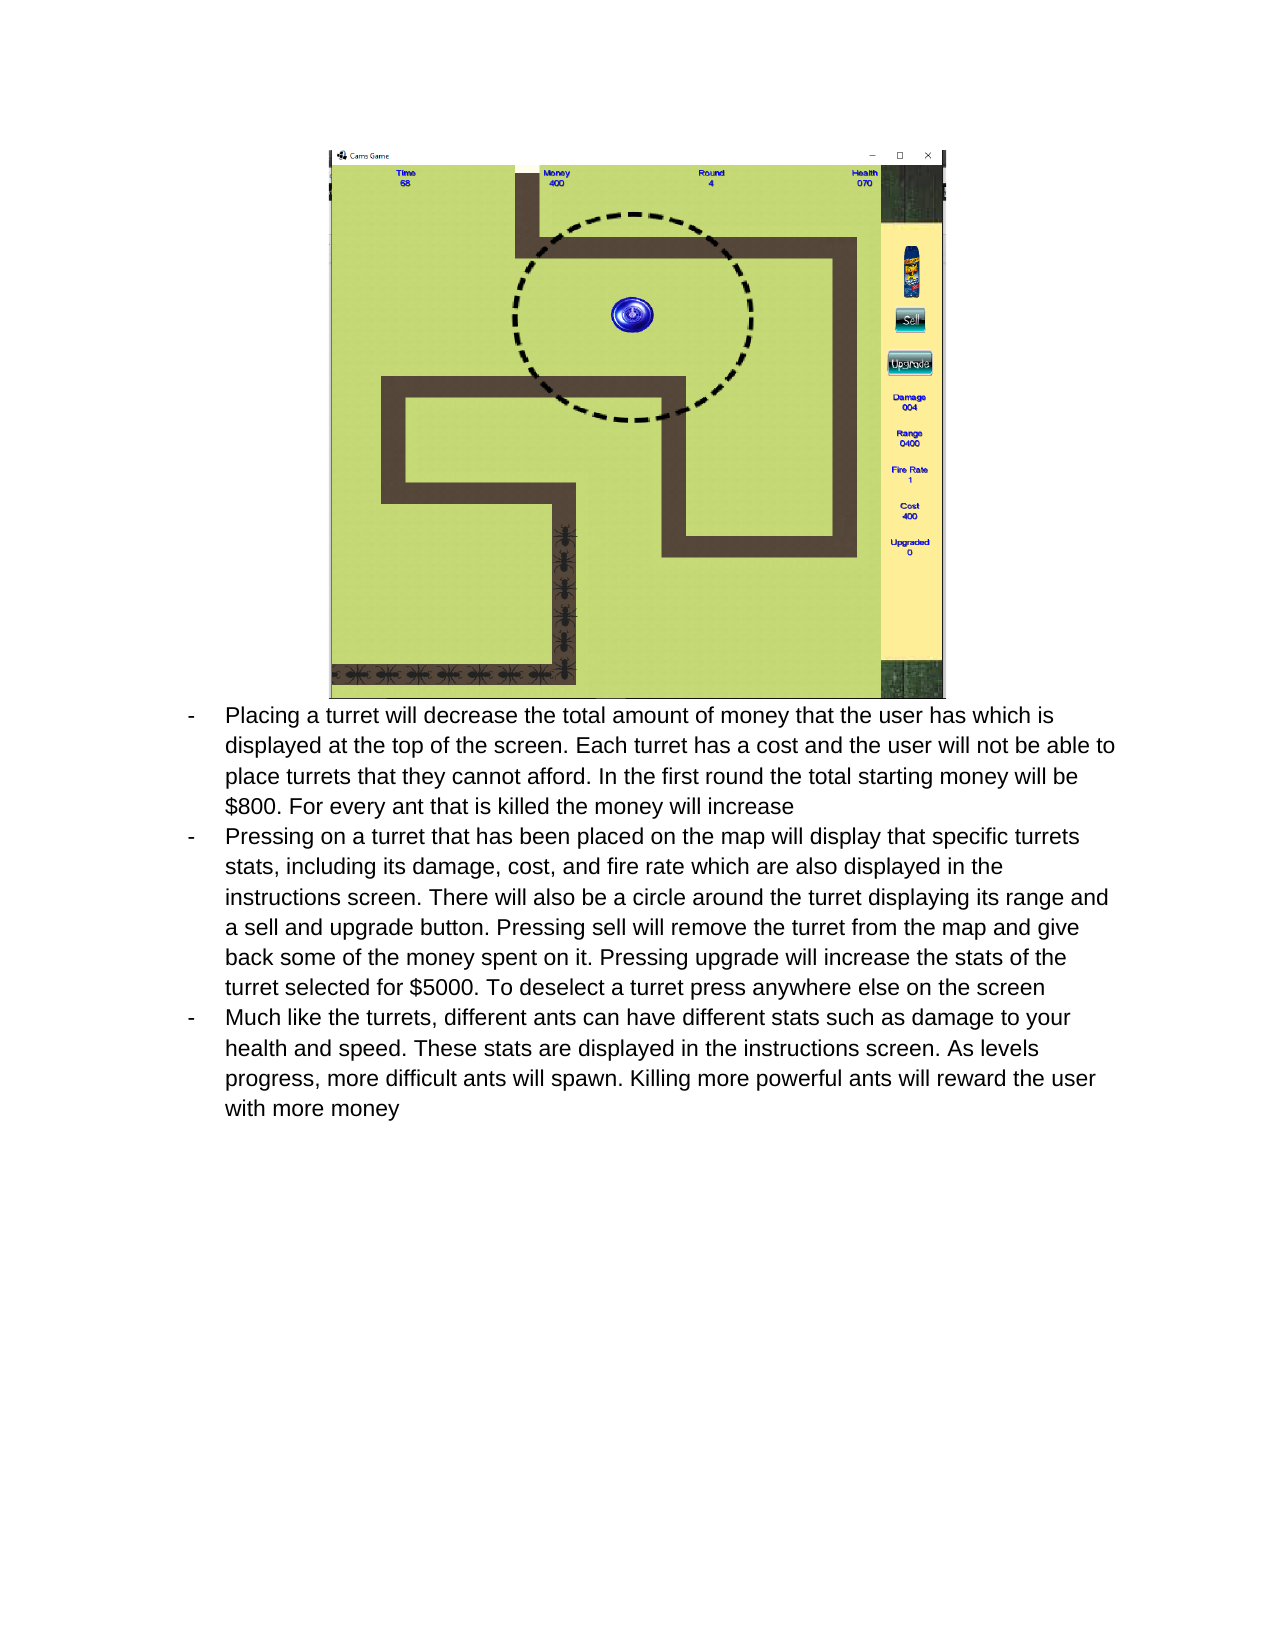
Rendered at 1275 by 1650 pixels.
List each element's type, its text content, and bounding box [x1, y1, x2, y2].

picture [328, 150, 947, 699]
list Placing a turret will decrease the total amount of money that the user has which is displayed at the top of the screen. Each turret has a cost and the user will not be able to place turrets that they cannot afford. In the first round the total starting money will be $800. For every ant that is killed the money will increase [187, 702, 1125, 819]
list Pressing on a turret that has been placed on the map will display that specific turrets stats, including its damage, cost, and fire rate which are also displayed in the instructions screen. There will also be a circle around the turret displaying its range and a sell and upgrade button. Pressing sell will remove the turret from the map and give back some of the money spent on it. Pressing upgrade will increase the stats of the turret selected for $5000. To deselect a turret press anywhere else on the screen [187, 823, 1125, 1001]
list Much like the turrets, different ants can have different stats such as damage to your health and speed. These stats are displayed in the instructions screen. As levels progress, more difficult ants will spawn. Killing more powerful ants will reward the user with more money [187, 1004, 1125, 1121]
